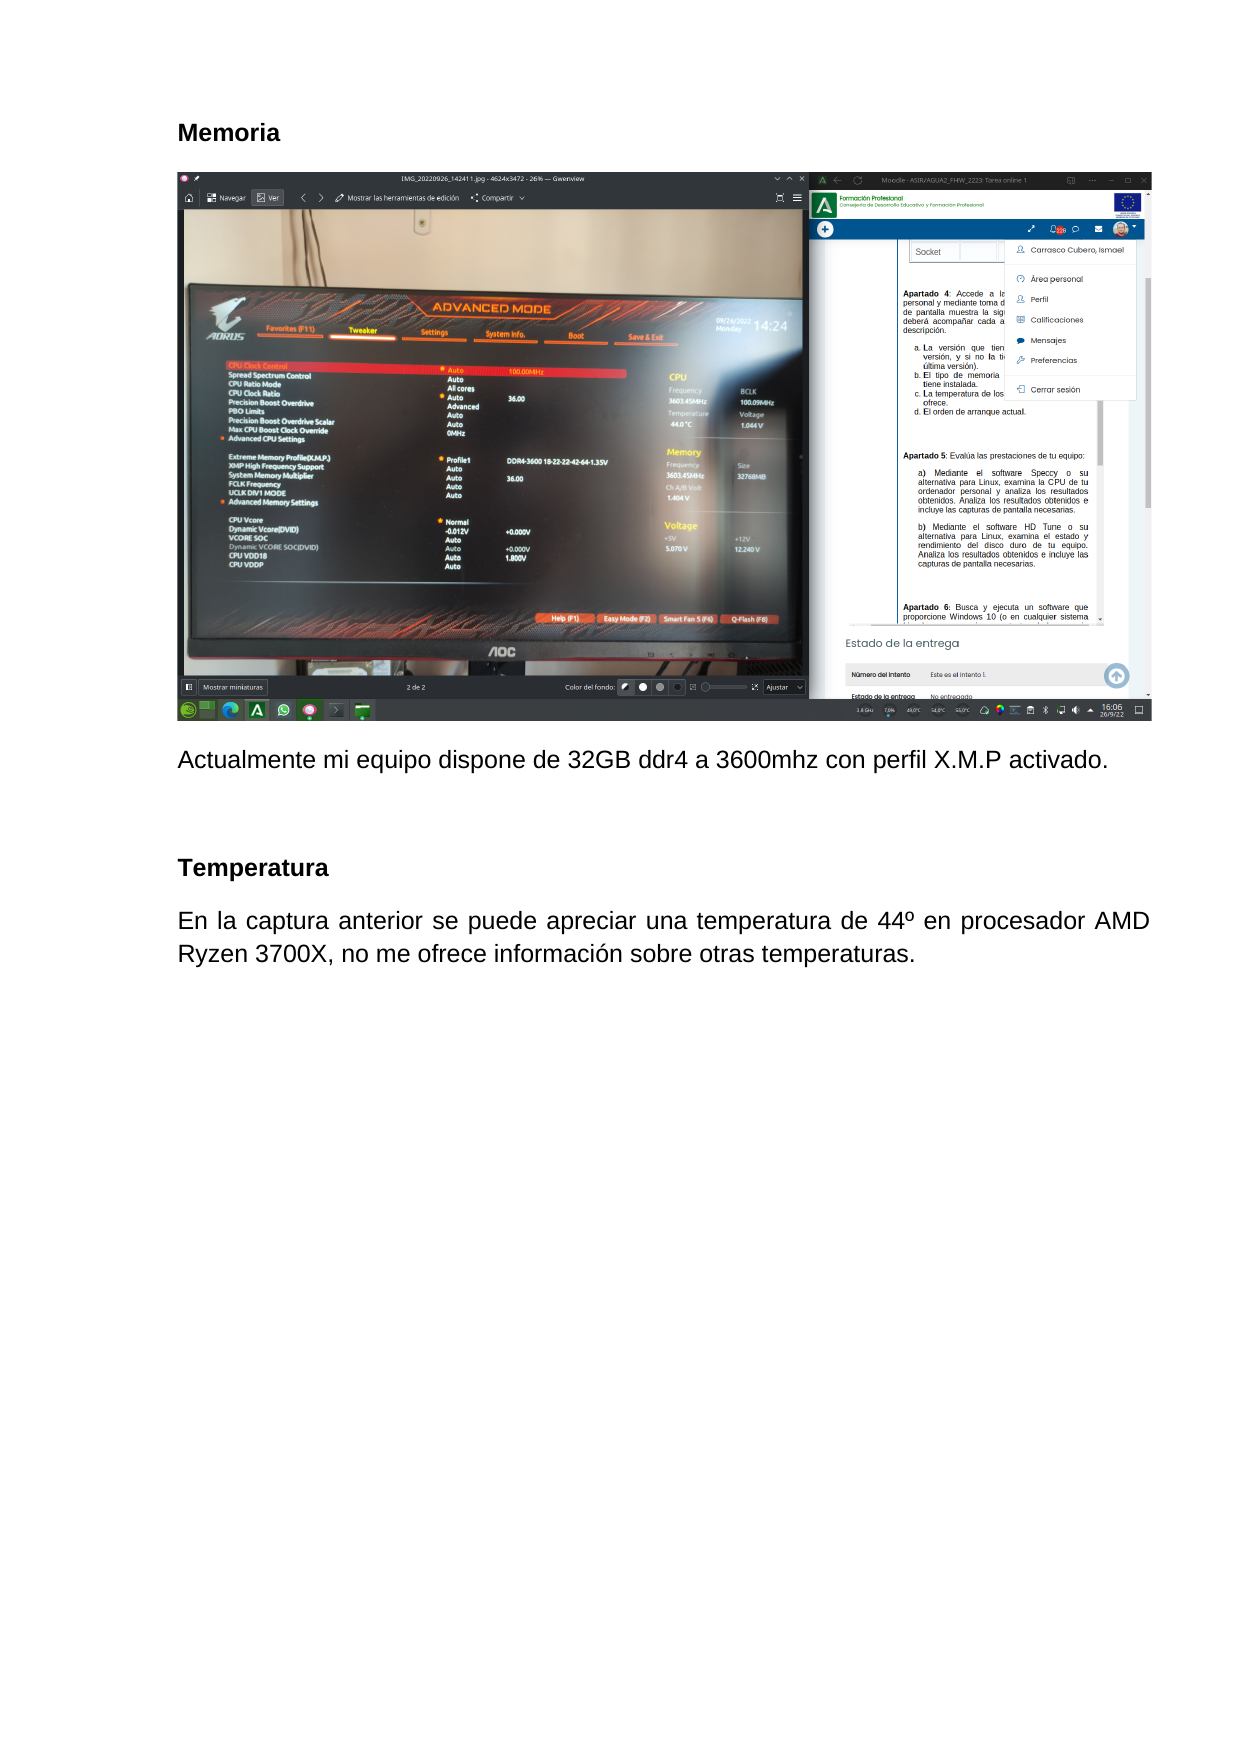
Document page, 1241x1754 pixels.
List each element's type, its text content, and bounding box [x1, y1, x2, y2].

text En la captura anterior se puede apreciar una temperatura de 44º en procesador AMD Ryzen 3700X, no me ofrece información sobre otras temperaturas. [177, 906, 1152, 968]
text Actualmente mi equipo dispone de 32GB ddr4 a 3600mhz con perfil X.M.P activado. [177, 745, 1152, 773]
text Memoria [177, 118, 1152, 147]
text Temperatura [177, 852, 1152, 881]
picture [177, 172, 1152, 721]
